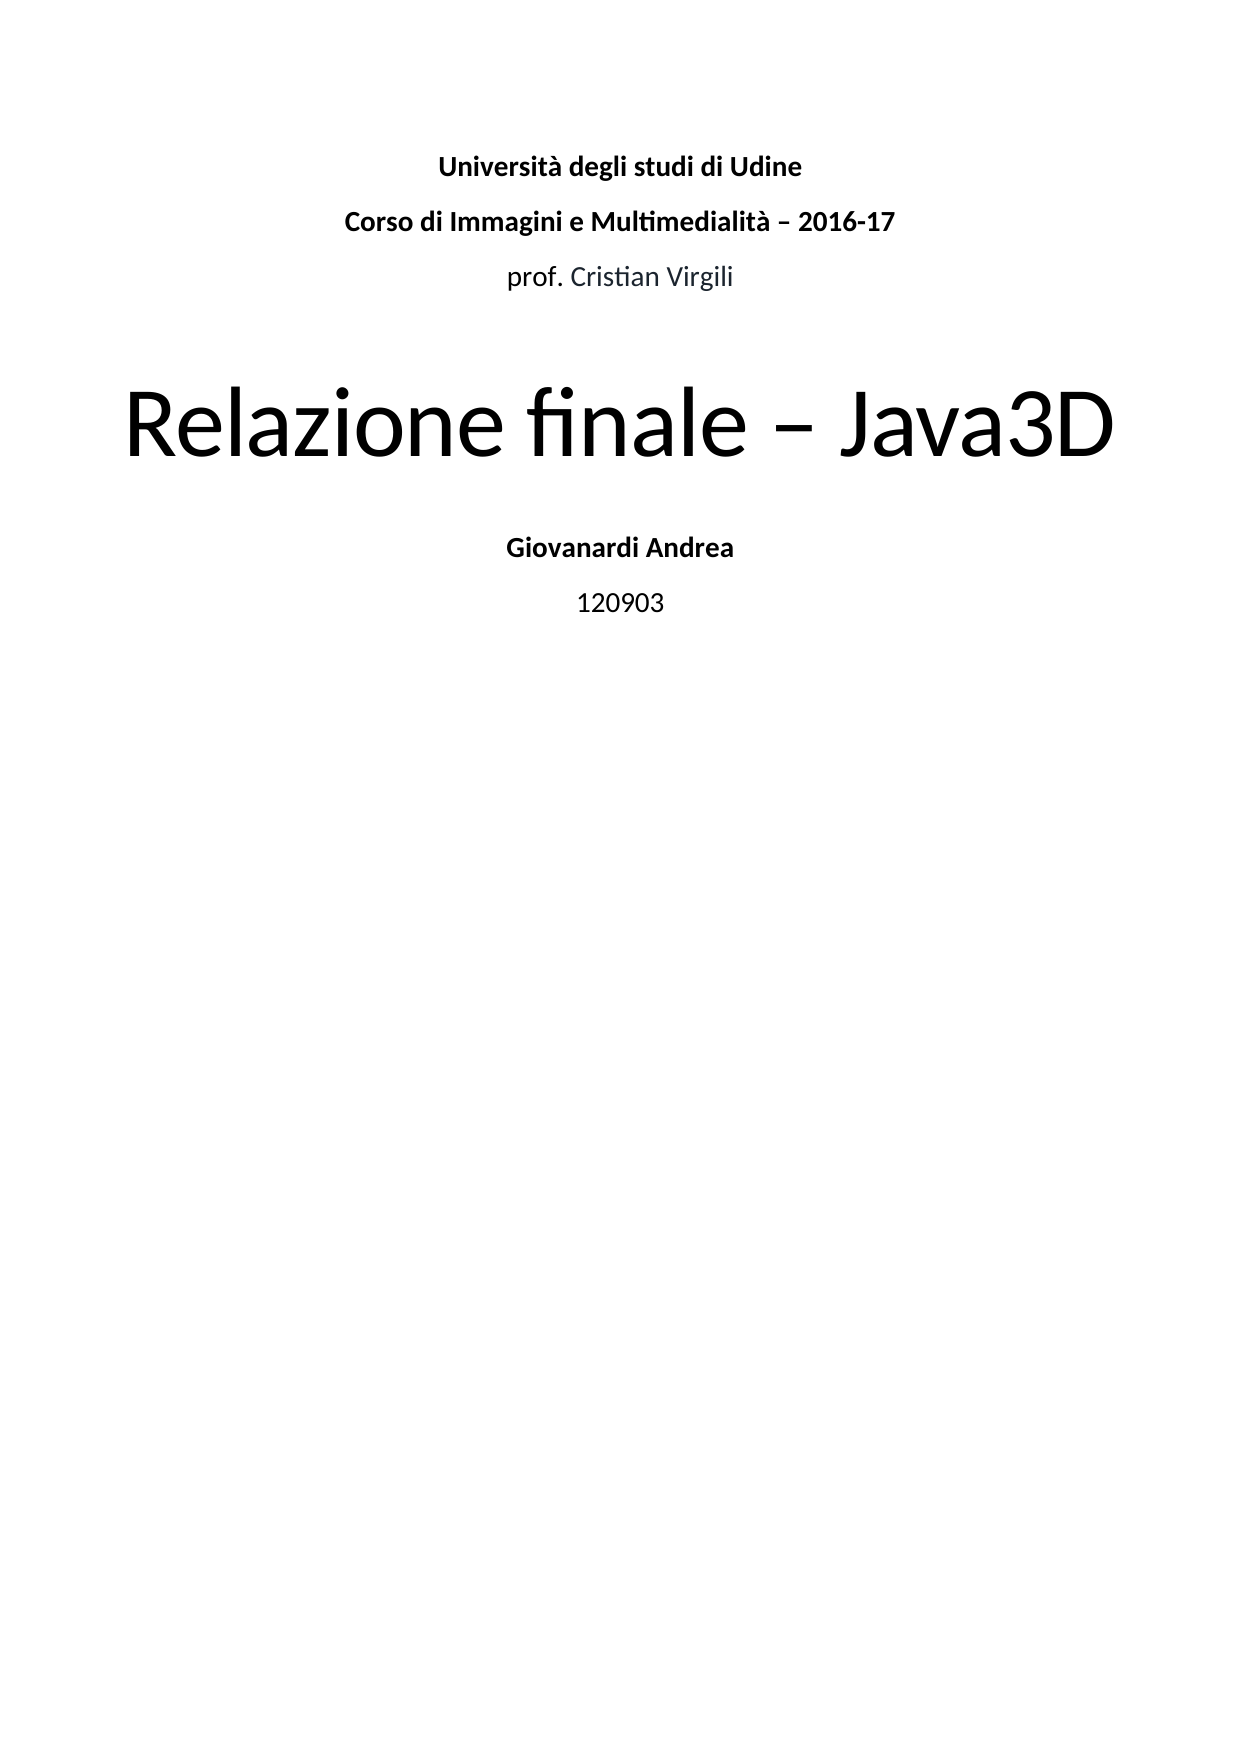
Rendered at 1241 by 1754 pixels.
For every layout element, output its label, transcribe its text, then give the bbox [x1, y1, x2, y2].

title Relazione finale – Java3D [118, 360, 1122, 482]
text 120903 [118, 584, 1122, 619]
text prof. Cristian Virgili [118, 258, 1122, 293]
text Università degli studi di Udine [118, 148, 1122, 183]
text Giovanardi Andrea [118, 529, 1122, 564]
text Corso di Immagini e Multimedialità – 2016-17 [118, 203, 1122, 238]
